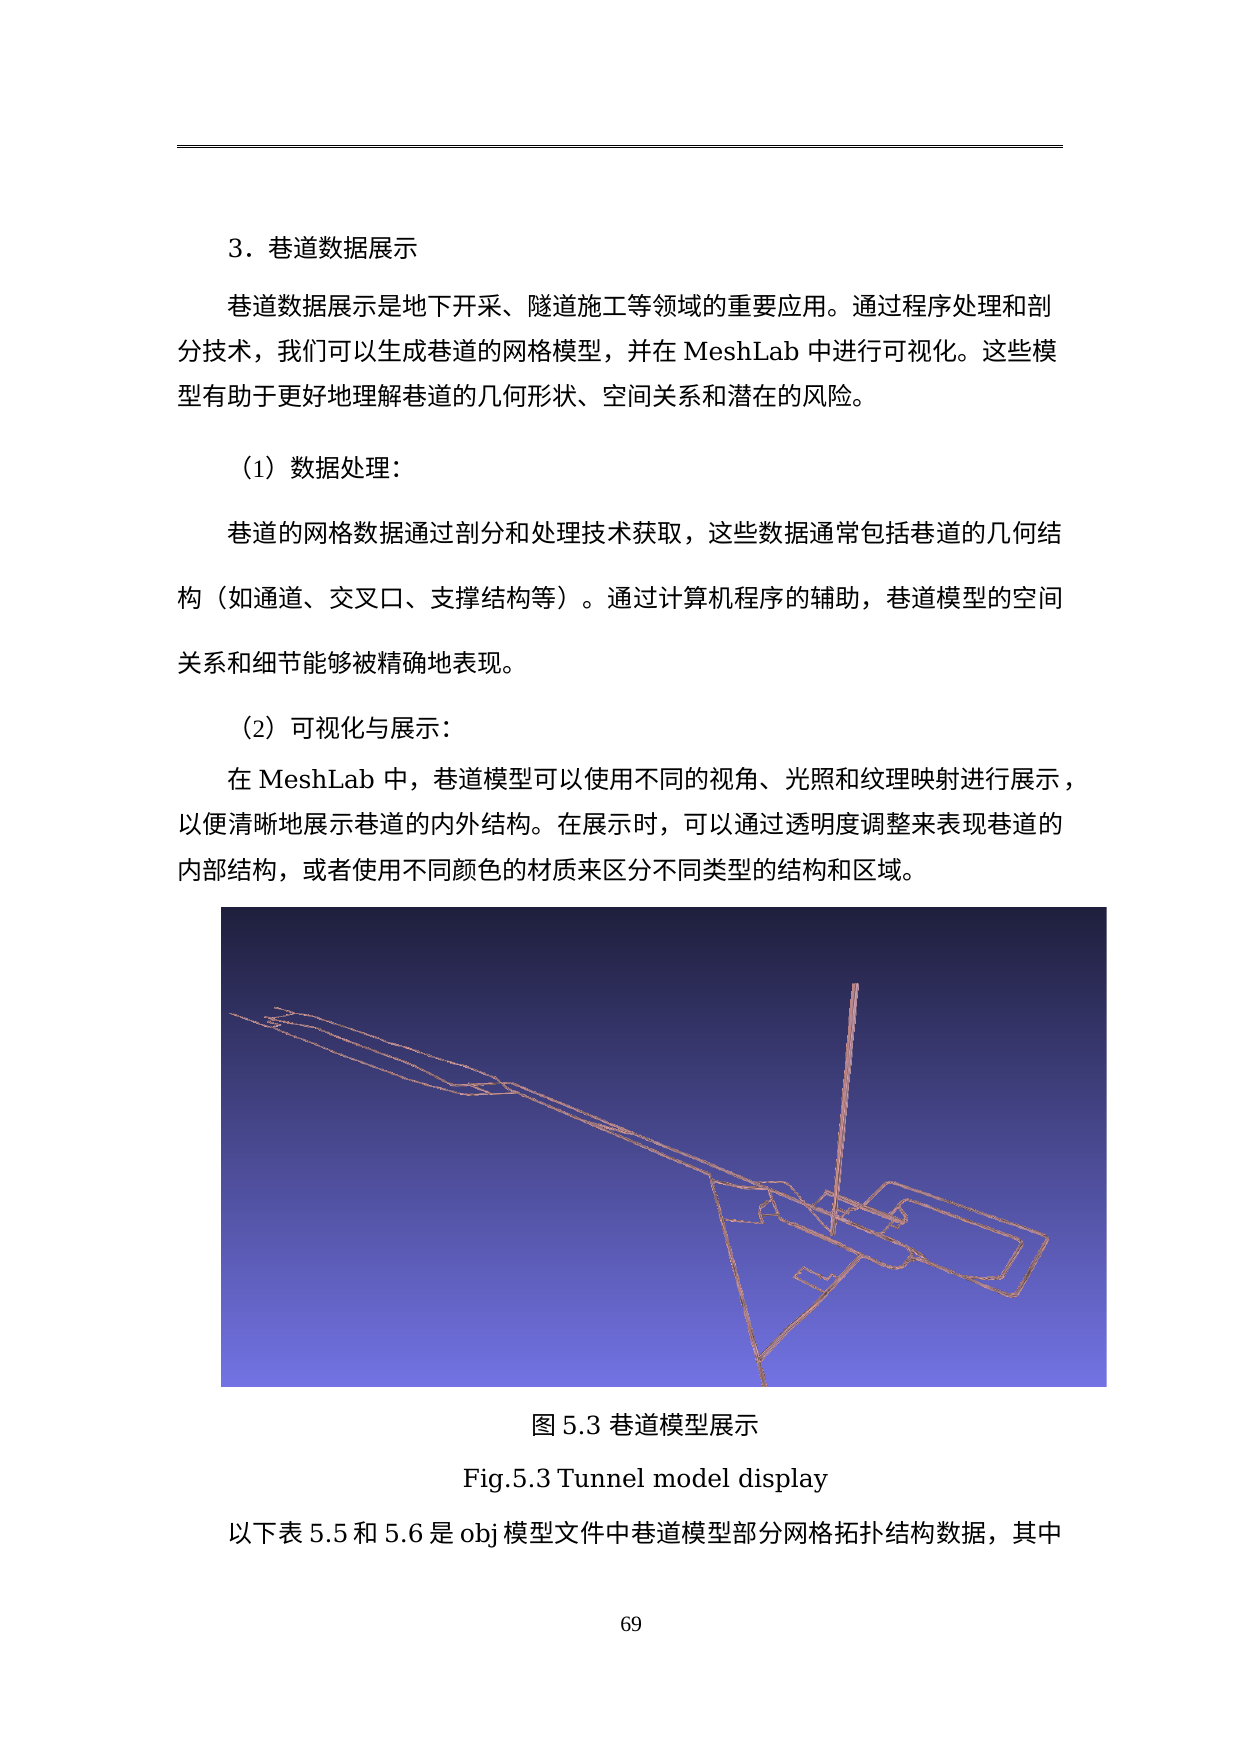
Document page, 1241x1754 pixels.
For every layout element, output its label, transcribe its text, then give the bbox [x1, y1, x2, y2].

text （2）可视化与展示： [177, 694, 1063, 759]
picture [221, 907, 1107, 1387]
text 图 5.3 巷道模型展示 [177, 1405, 1063, 1441]
text （1）数据处理： [177, 434, 1063, 499]
text 巷道数据展示是地下开采、隧道施工等领域的重要应用。通过程序处理和剖分技术，我们可以生成巷道的网格模型，并在 MeshLab 中进行可视化。这些模型有助于更好地理解巷道的几何形状、空间关系和潜在的风险。 [177, 286, 1063, 413]
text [177, 1513, 1063, 1549]
text 3．巷道数据展示 [177, 228, 1063, 264]
text 巷道的网格数据通过剖分和处理技术获取，这些数据通常包括巷道的几何结构（如通道、交叉口、支撑结构等）。通过计算机程序的辅助，巷道模型的空间关系和细节能够被精确地表现。 [177, 499, 1063, 694]
text Fig.5.3 Tunnel model display [177, 1463, 1063, 1493]
text 在 MeshLab 中，巷道模型可以使用不同的视角、光照和纹理映射进行展示，以便清晰地展示巷道的内外结构。在展示时，可以通过透明度调整来表现巷道的内部结构，或者使用不同颜色的材质来区分不同类型的结构和区域。 [177, 759, 1063, 886]
